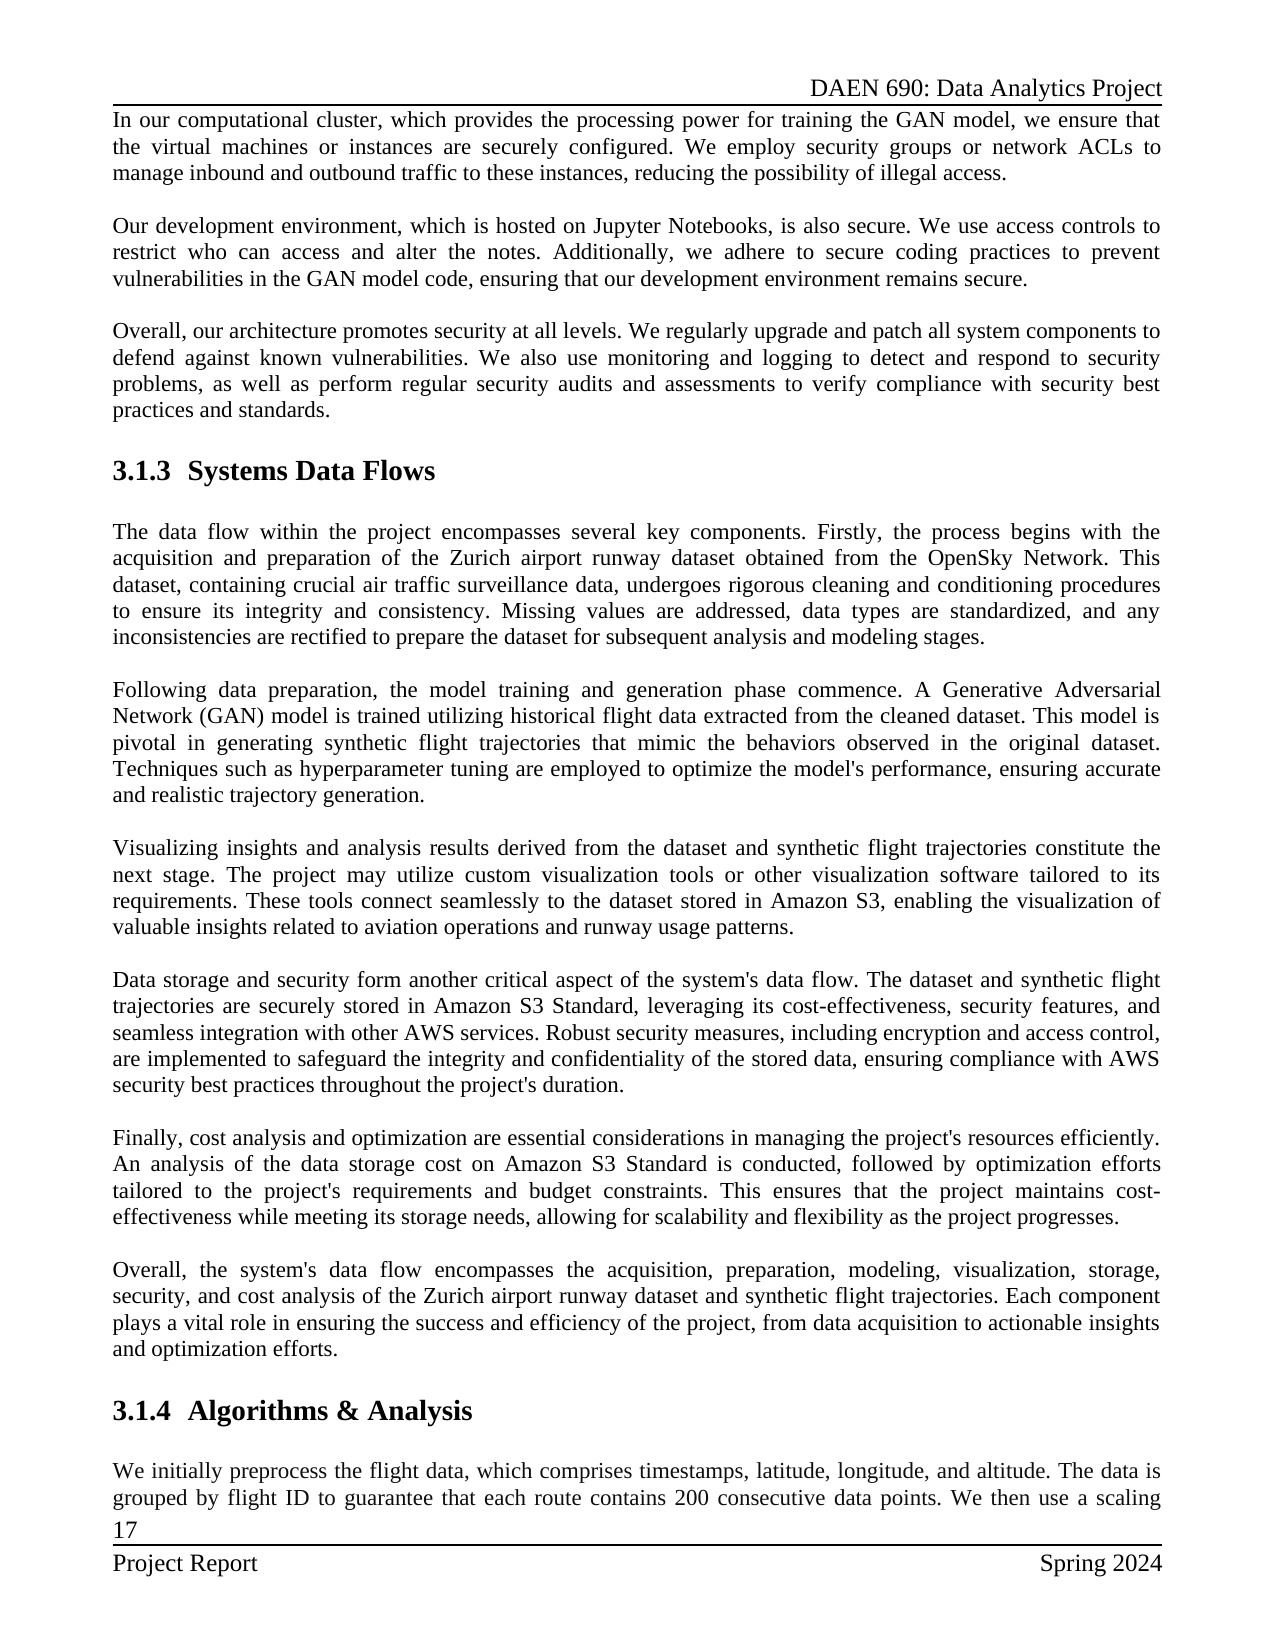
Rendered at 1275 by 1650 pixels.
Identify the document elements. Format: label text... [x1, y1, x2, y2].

text Finally, cost analysis and optimization are essential considerations in managing the project's resources efficiently. An analysis of the data storage cost on Amazon S3 Standard is conducted, followed by optimization efforts tailored to the project's requirements and budget constraints. This ensures that the project maintains cost-effectiveness while meeting its storage needs, allowing for scalability and flexibility as the project progresses. [112, 1124, 1162, 1229]
text Our development environment, which is hosted on Jupyter Notebooks, is also secure. We use access controls to restrict who can access and alter the notes. Additionally, we adhere to secure coding practices to prevent vulnerabilities in the GAN model code, ensuring that our development environment remains secure. [112, 186, 1162, 291]
text Overall, the system's data flow encompasses the acquisition, preparation, modeling, visualization, storage, security, and cost analysis of the Zurich airport runway dataset and synthetic flight trajectories. Each component plays a vital role in ensuring the success and efficiency of the project, from data acquisition to actionable insights and optimization efforts. [112, 1256, 1162, 1361]
subtitle Algorithms & Analysis [112, 1393, 1162, 1426]
text Data storage and security form another critical aspect of the system's data flow. The dataset and synthetic flight trajectories are securely stored in Amazon S3 Standard, leveraging its cost-effectiveness, security features, and seamless integration with other AWS services. Robust security measures, including encryption and access control, are implemented to safeguard the integrity and confidentiality of the stored data, ensuring compliance with AWS security best practices throughout the project's duration. [112, 966, 1162, 1098]
subtitle Systems Data Flows [112, 453, 1162, 487]
text The data flow within the project encompasses several key components. Firstly, the process begins with the acquisition and preparation of the Zurich airport runway dataset obtained from the OpenSky Network. This dataset, containing crucial air traffic surveillance data, undergoes rigorous cleaning and conditioning procedures to ensure its integrity and consistency. Missing values are addressed, data types are standardized, and any inconsistencies are rectified to prepare the dataset for subsequent analysis and modeling stages. [112, 518, 1162, 650]
text Following data preparation, the model training and generation phase commence. A Generative Adversarial Network (GAN) model is trained utilizing historical flight data extracted from the cleaned dataset. This model is pivotal in generating synthetic flight trajectories that mimic the behaviors observed in the original dataset. Techniques such as hyperparameter tuning are employed to optimize the model's performance, ensuring accurate and realistic trajectory generation. [112, 676, 1162, 808]
text Visualizing insights and analysis results derived from the dataset and synthetic flight trajectories constitute the next stage. The project may utilize custom visualization tools or other visualization software tailored to its requirements. These tools connect seamlessly to the dataset stored in Amazon S3, enabling the visualization of valuable insights related to aviation operations and runway usage patterns. [112, 834, 1162, 940]
text Overall, our architecture promotes security at all levels. We regularly upgrade and patch all system components to defend against known vulnerabilities. We also use monitoring and logging to detect and respond to security problems, as well as perform regular security audits and assessments to verify compliance with security best practices and standards. [112, 317, 1162, 423]
text In our computational cluster, which provides the processing power for training the GAN model, we ensure that the virtual machines or instances are securely configured. We employ security groups or network ACLs to manage inbound and outbound traffic to these instances, reducing the possibility of illegal access. [112, 106, 1162, 186]
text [112, 1457, 1162, 1510]
